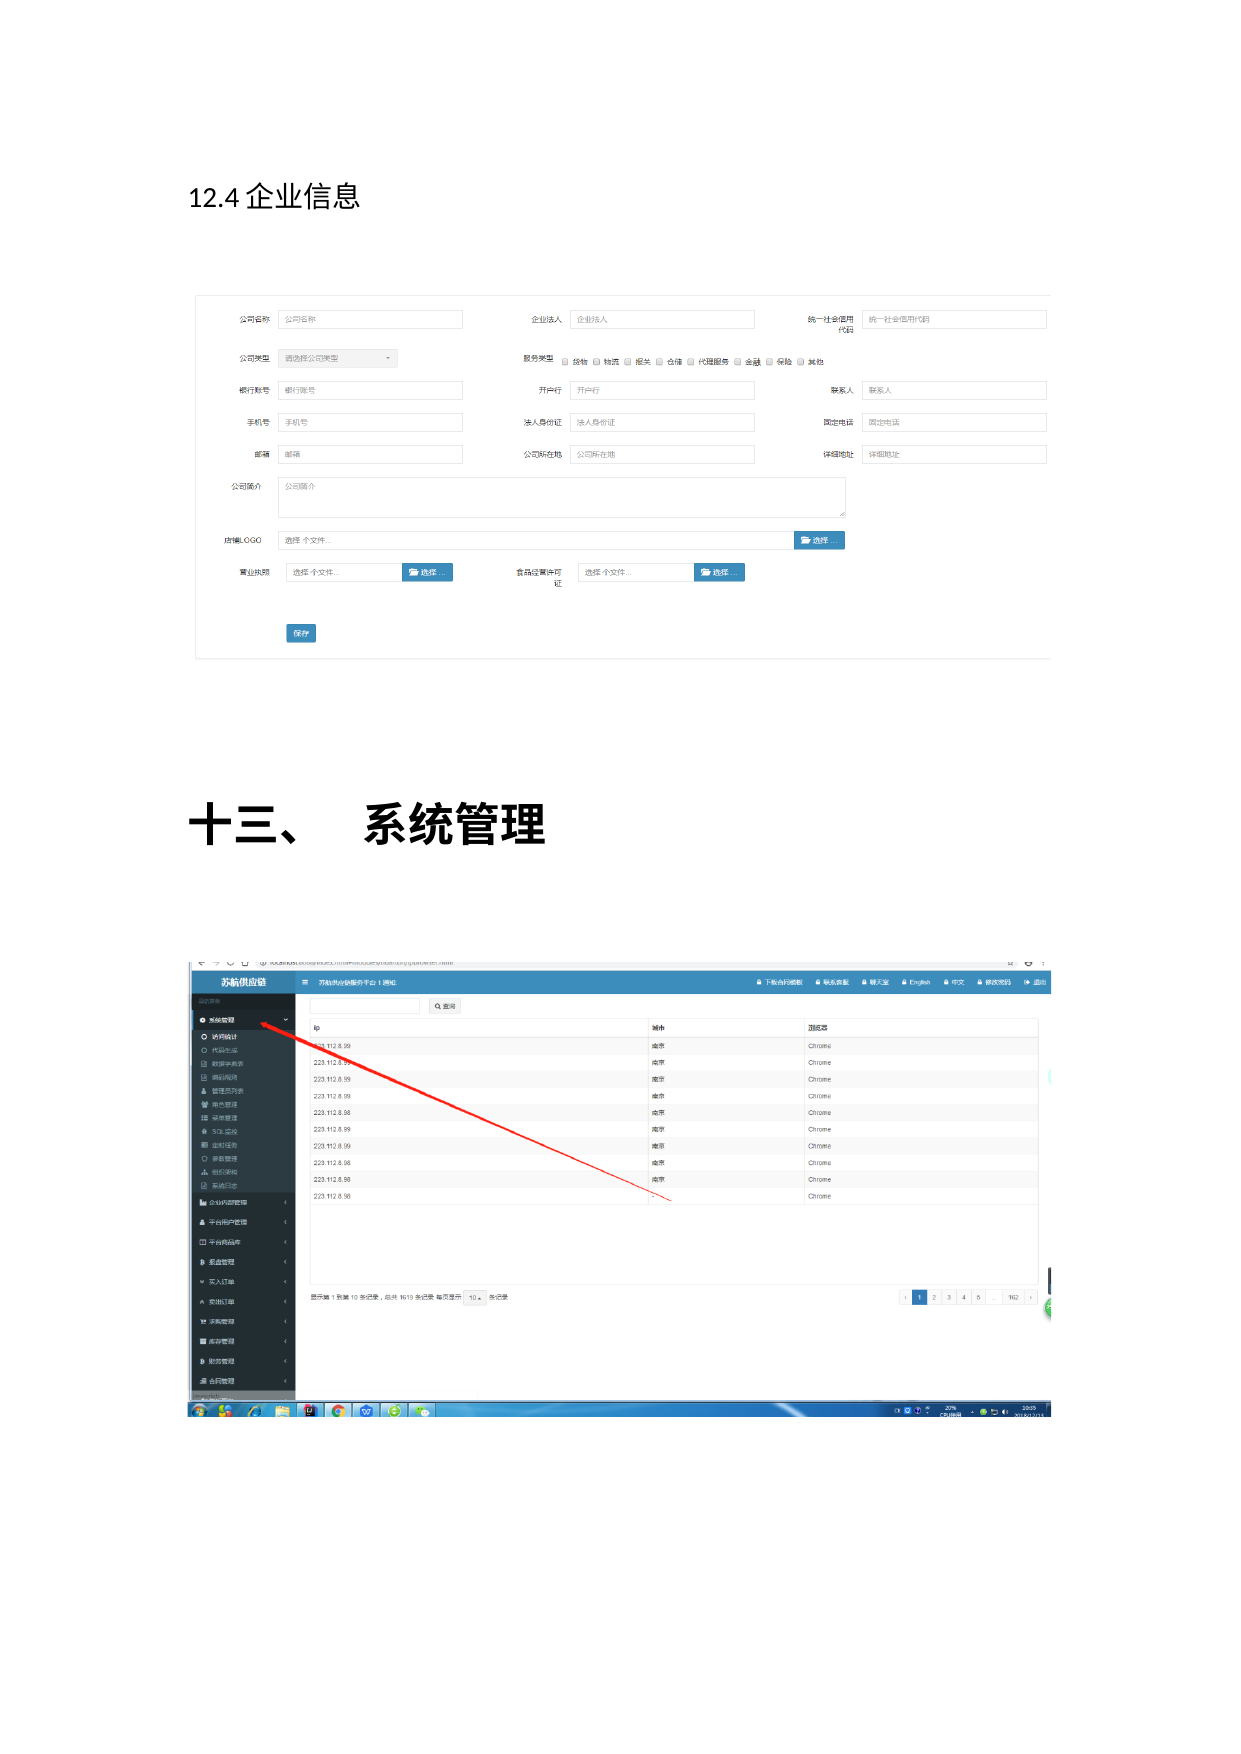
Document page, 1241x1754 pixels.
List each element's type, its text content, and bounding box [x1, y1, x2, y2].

picture [187, 962, 1052, 1417]
subtitle 系统管理 [187, 772, 1053, 870]
picture [187, 285, 1051, 742]
subtitle 12.4企业信息 [187, 162, 1053, 227]
